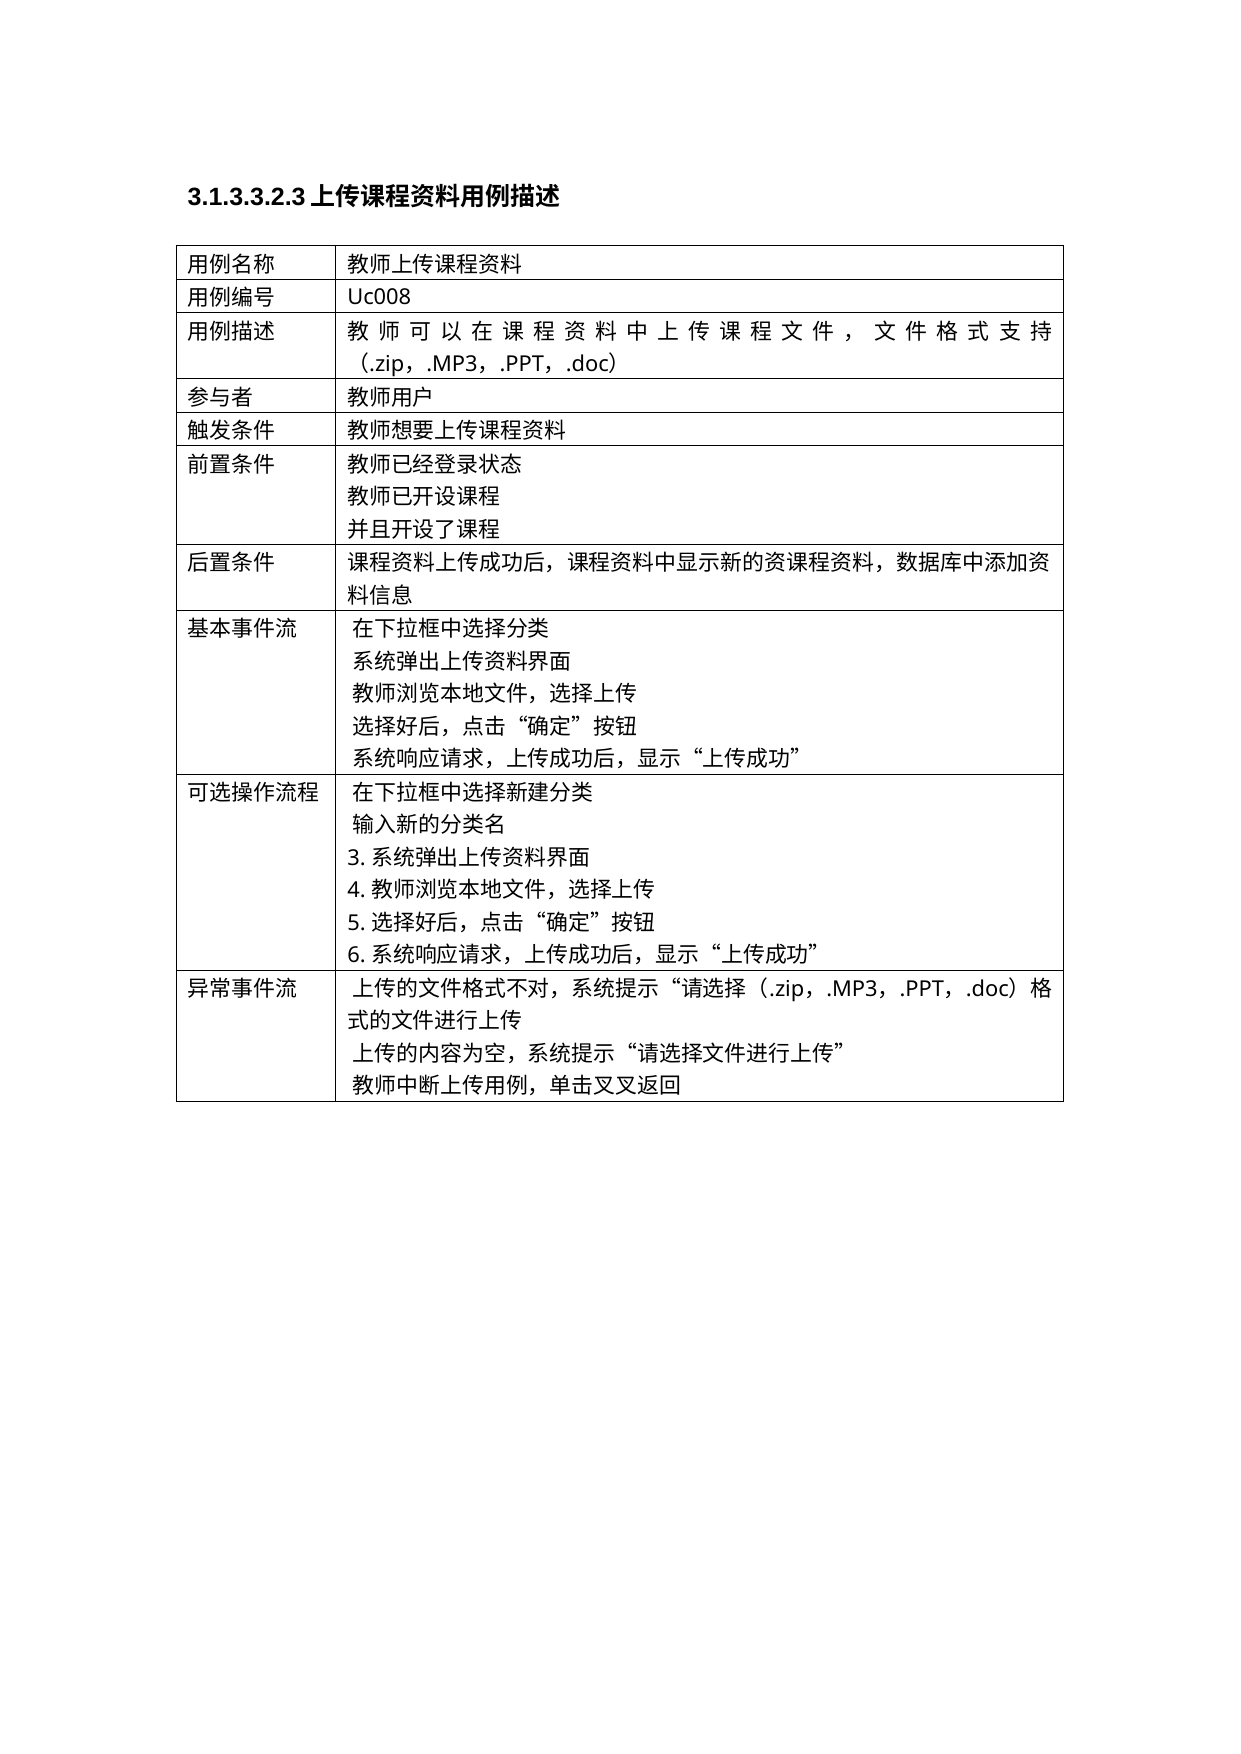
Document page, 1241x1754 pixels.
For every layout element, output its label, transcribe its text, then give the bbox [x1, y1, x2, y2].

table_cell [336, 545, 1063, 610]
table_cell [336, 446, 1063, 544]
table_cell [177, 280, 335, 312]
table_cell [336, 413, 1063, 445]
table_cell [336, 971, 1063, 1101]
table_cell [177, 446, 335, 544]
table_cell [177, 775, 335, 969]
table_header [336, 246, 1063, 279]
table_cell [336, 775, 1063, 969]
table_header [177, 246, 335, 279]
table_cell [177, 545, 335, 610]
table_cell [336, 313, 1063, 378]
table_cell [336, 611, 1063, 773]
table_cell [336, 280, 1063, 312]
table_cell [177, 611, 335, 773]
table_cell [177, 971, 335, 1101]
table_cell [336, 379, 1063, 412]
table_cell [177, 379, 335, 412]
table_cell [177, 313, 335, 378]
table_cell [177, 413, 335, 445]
subtitle 3.1.3.3.2.3上传课程资料用例描述 [187, 162, 1053, 227]
